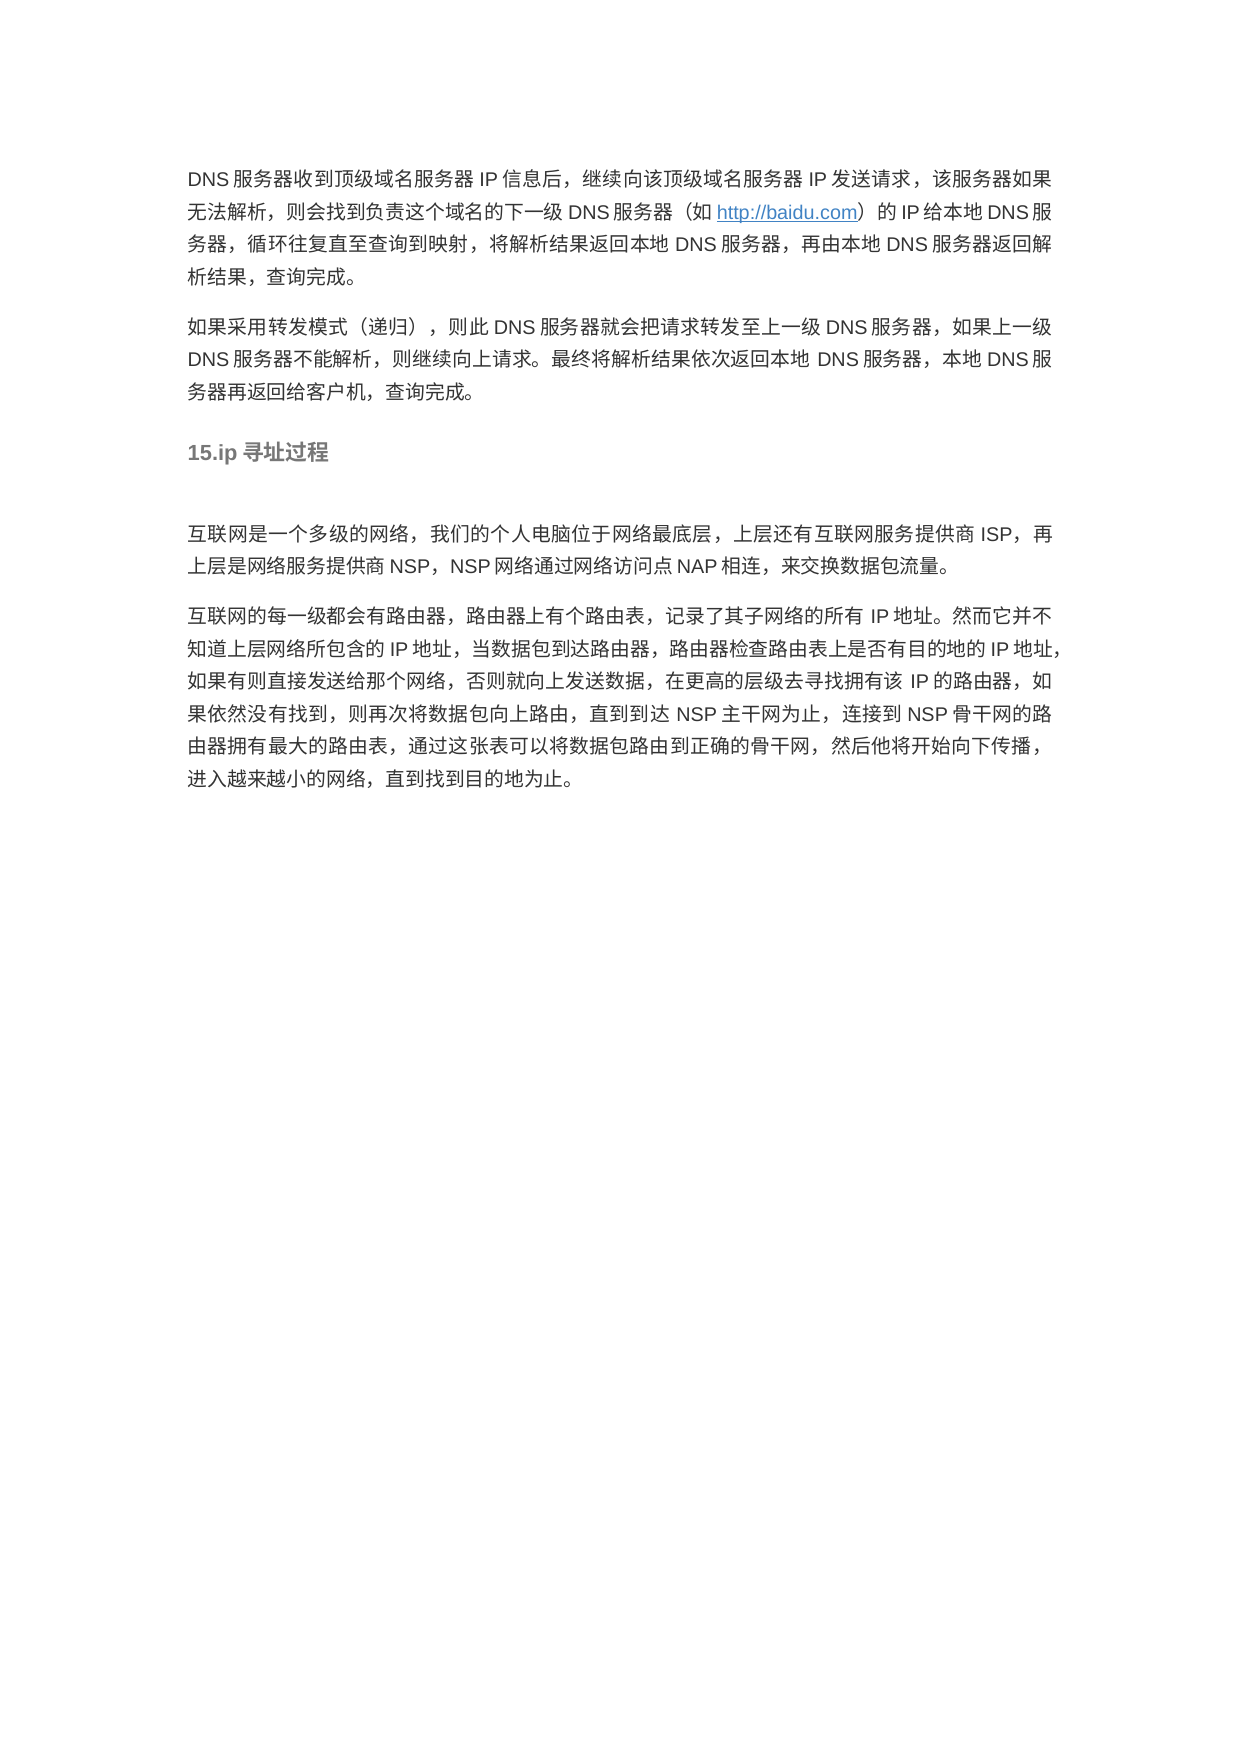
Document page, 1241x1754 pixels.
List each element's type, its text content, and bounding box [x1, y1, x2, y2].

text 互联网是一个多级的网络，我们的个人电脑位于网络最底层，上层还有互联网服务提供商ISP，再上层是网络服务提供商NSP，NSP网络通过网络访问点NAP相连，来交换数据包流量。 [187, 517, 1053, 582]
subtitle 15.ip寻址过程 [187, 434, 1053, 467]
text 如果采用转发模式（递归），则此DNS服务器就会把请求转发至上一级DNS服务器，如果上一级DNS服务器不能解析，则继续向上请求。最终将解析结果依次返回本地DNS服务器，本地DNS服务器再返回给客户机，查询完成。 [187, 309, 1053, 407]
text 互联网的每一级都会有路由器，路由器上有个路由表，记录了其子网络的所有IP地址。然而它并不知道上层网络所包含的IP地址，当数据包到达路由器，路由器检查路由表上是否有目的地的IP地址，如果有则直接发送给那个网络，否则就向上发送数据，在更高的层级去寻找拥有该IP的路由器，如果依然没有找到，则再次将数据包向上路由，直到到达NSP主干网为止，连接到NSP骨干网的路由器拥有最大的路由表，通过这张表可以将数据包路由到正确的骨干网，然后他将开始向下传播，进入越来越小的网络，直到找到目的地为止。 [187, 599, 1053, 794]
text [187, 162, 1053, 292]
